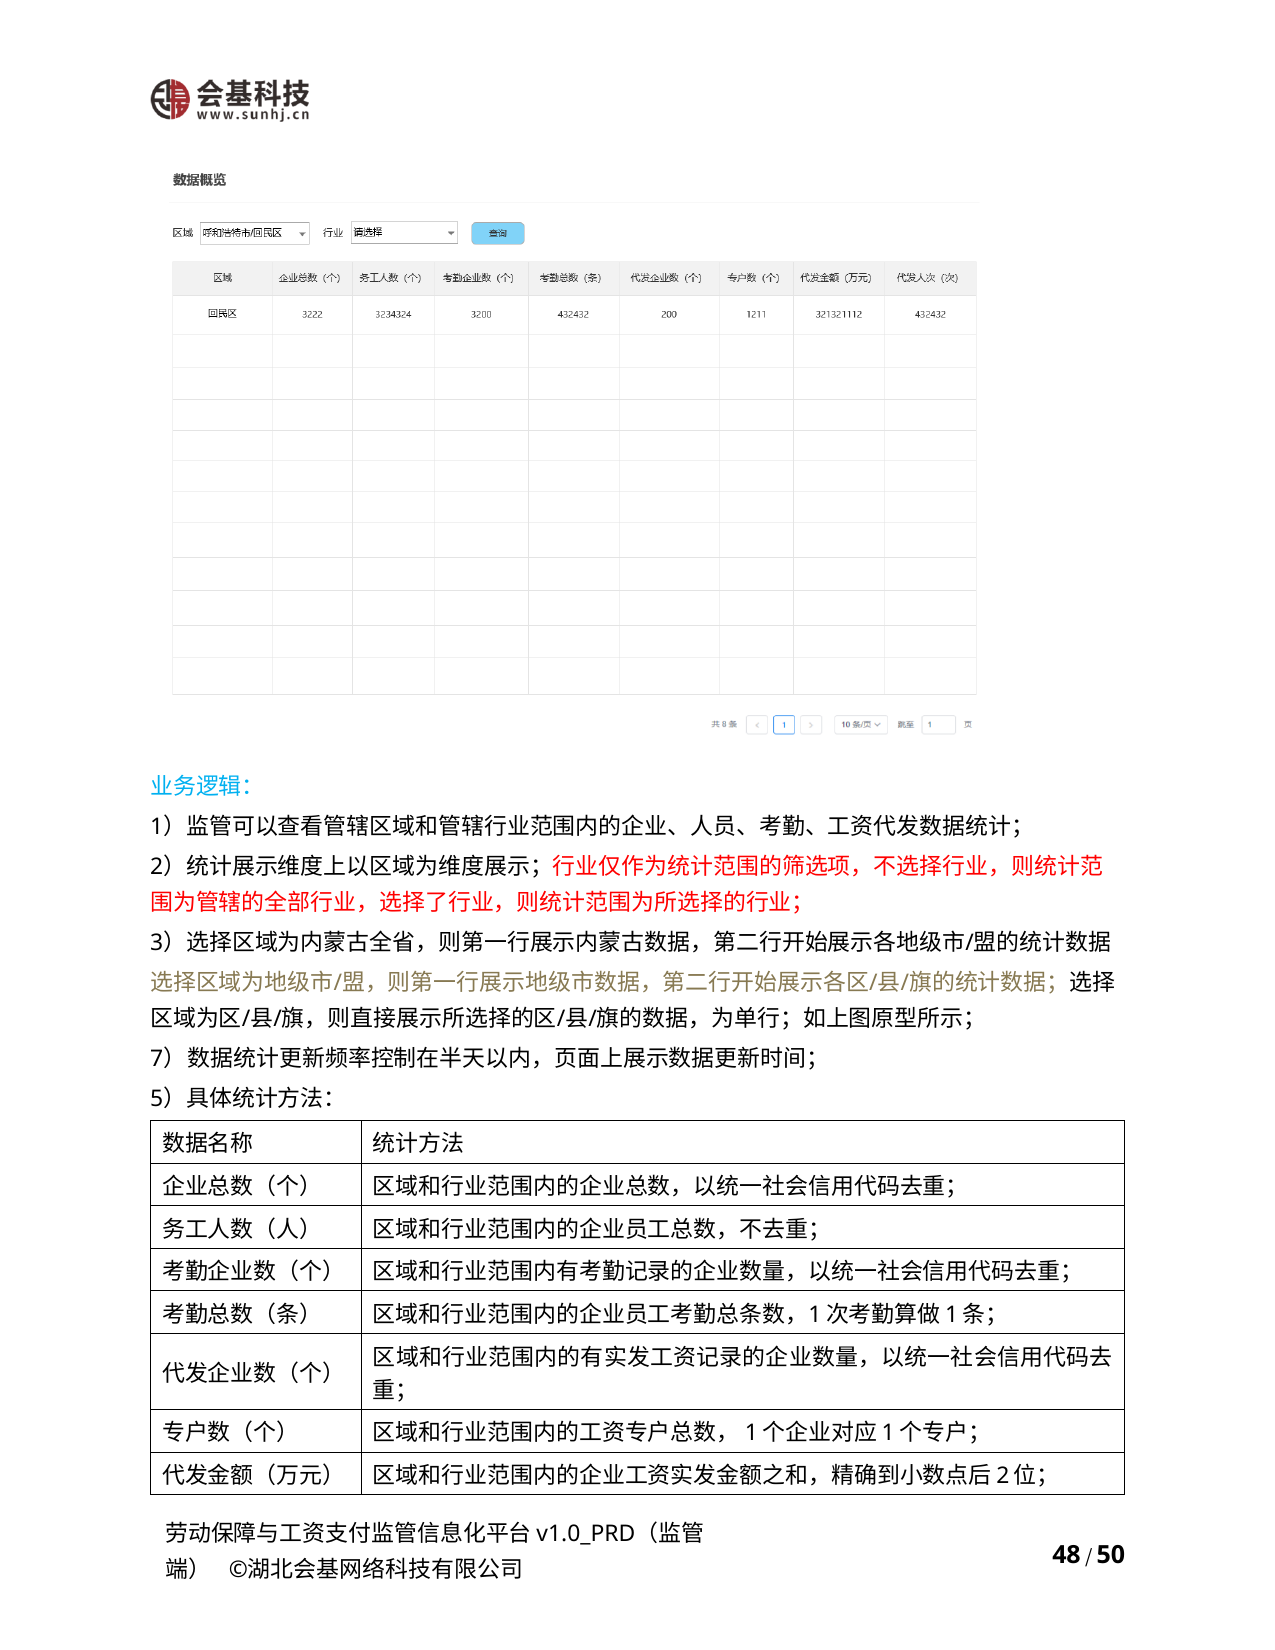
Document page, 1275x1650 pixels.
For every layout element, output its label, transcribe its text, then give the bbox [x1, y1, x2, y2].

table_cell 区域和行业范围内有考勤记录的企业数量，以统一社会信用代码去重； [362, 1249, 1124, 1290]
table_cell 代发企业数（个） [151, 1334, 361, 1409]
table_header 统计方法 [362, 1121, 1124, 1163]
text 2）统计展示维度上以区域为维度展示；行业仅作为统计范围的筛选项，不选择行业，则统计范围为管辖的全部行业，选择了行业，则统计范围为所选择的行业； [150, 848, 1125, 917]
text 5）具体统计方法： [150, 1080, 1125, 1113]
table_cell 专户数（个） [151, 1410, 361, 1452]
table_cell 务工人数（人） [151, 1206, 361, 1248]
table_cell 区域和行业范围内的企业员工总数，不去重； [362, 1206, 1124, 1248]
text 业务逻辑： [150, 768, 1125, 801]
table_cell 区域和行业范围内的工资专户总数， 1个企业对应1个专户； [362, 1410, 1124, 1452]
text 3）选择区域为内蒙古全省，则第一行展示内蒙古数据，第二行开始展示各地级市/盟的统计数据 [150, 924, 1125, 957]
table_cell 区域和行业范围内的有实发工资记录的企业数量，以统一社会信用代码去重； [362, 1334, 1124, 1409]
table_cell 考勤总数（条） [151, 1291, 361, 1333]
table_cell 代发金额（万元） [151, 1453, 361, 1494]
text 选择区域为地级市/盟，则第一行展示地级市数据，第二行开始展示各区/县/旗的统计数据；选择区域为区/县/旗，则直接展示所选择的区/县/旗的数据，为单行；如上图原型所示； [150, 964, 1125, 1033]
table_cell 区域和行业范围内的企业员工考勤总条数，1次考勤算做1条； [362, 1291, 1124, 1333]
list 数据统计更新频率控制在半天以内，页面上展示数据更新时间； [150, 1040, 1125, 1073]
table_cell 区域和行业范围内的企业总数，以统一社会信用代码去重； [362, 1164, 1124, 1205]
text 1）监管可以查看管辖区域和管辖行业范围内的企业、人员、考勤、工资代发数据统计； [150, 808, 1125, 841]
table_cell 考勤企业数（个） [151, 1249, 361, 1290]
table_cell 企业总数（个） [151, 1164, 361, 1205]
picture [150, 150, 1010, 761]
table_header 数据名称 [151, 1121, 361, 1163]
picture [150, 79, 309, 122]
table_cell 区域和行业范围内的企业工资实发金额之和，精确到小数点后2位； [362, 1453, 1124, 1494]
